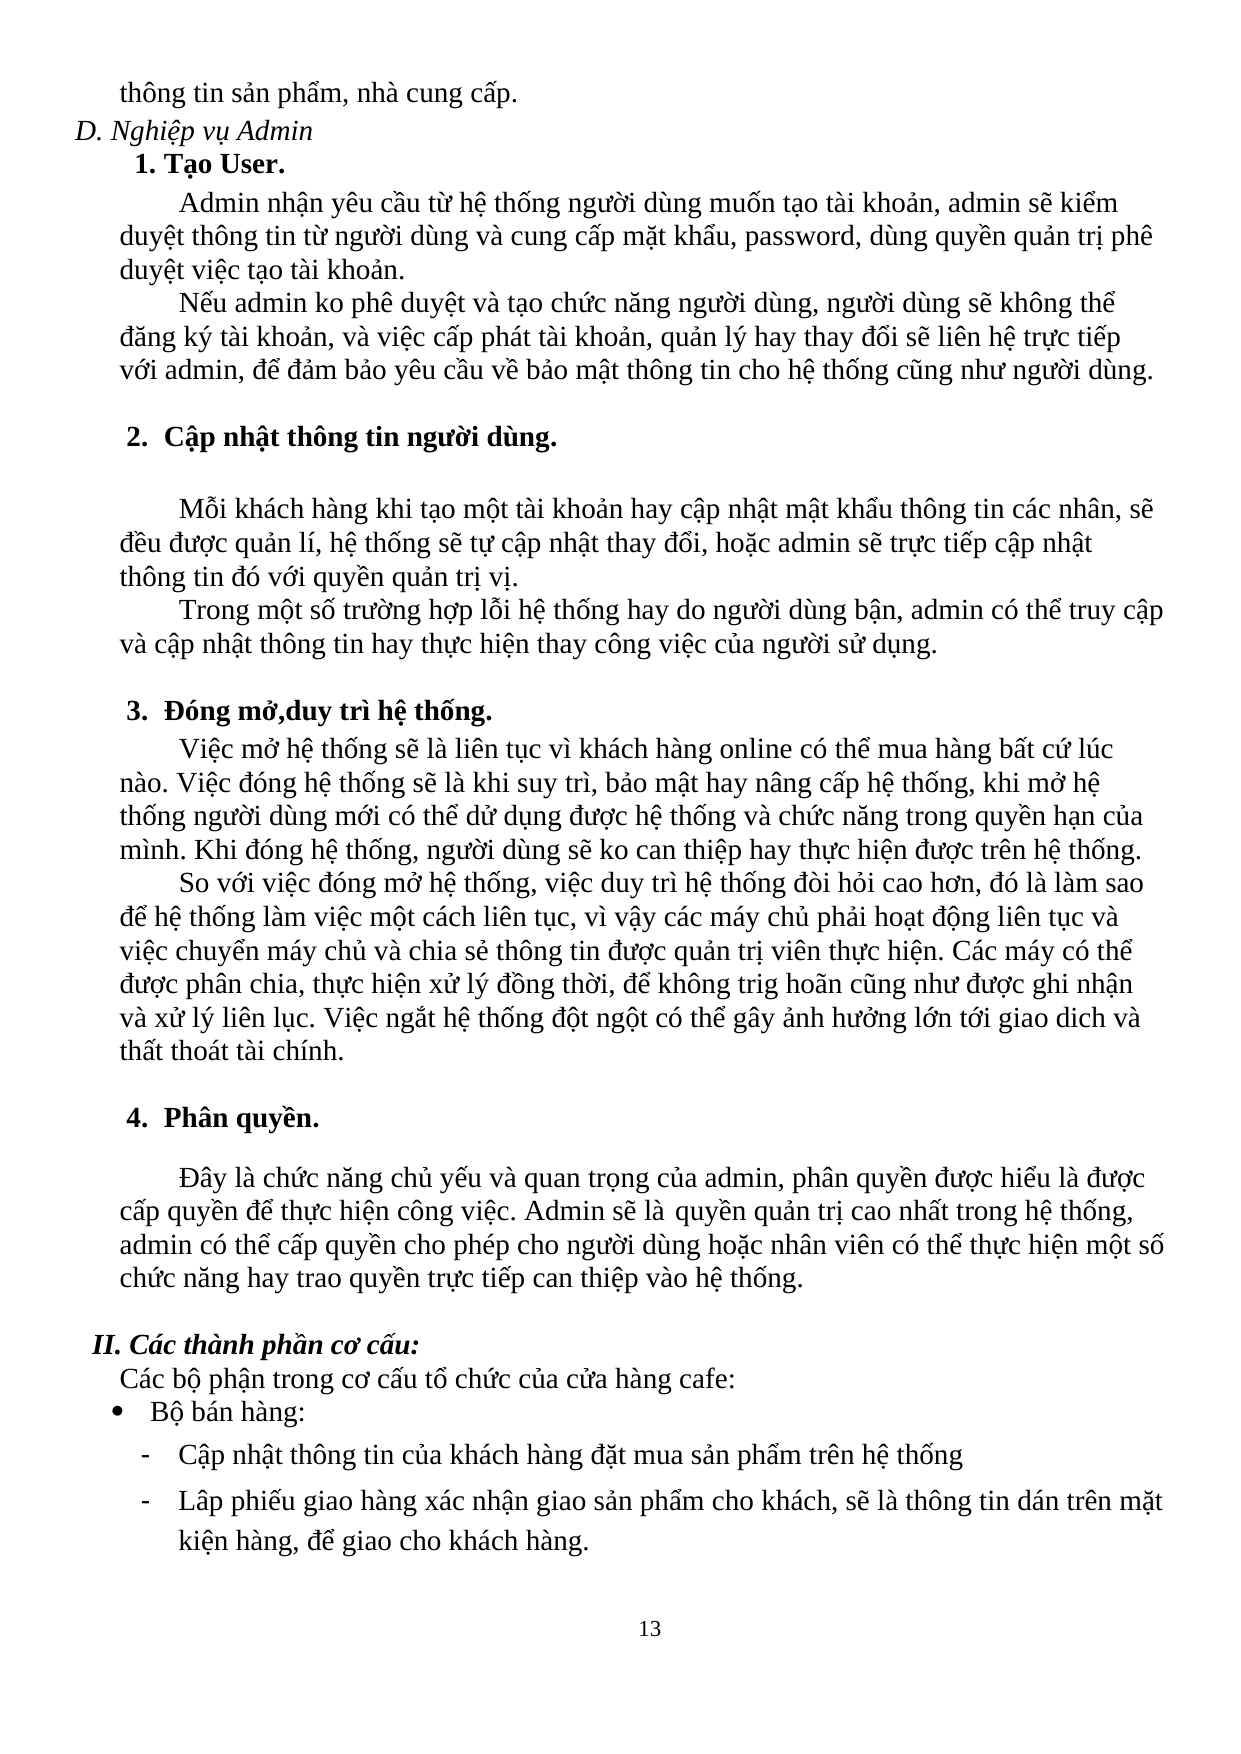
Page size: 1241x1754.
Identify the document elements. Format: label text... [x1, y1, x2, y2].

list Nếu admin ko phê duyệt và tạo chức năng người dùng, người dùng sẽ không thể đăng ký tài khoản, và việc cấp phát tài khoản, quản lý hay thay đổi sẽ liên hệ trực tiếp với admin, để đảm bảo yêu cầu về bảo mật thông tin cho hệ thống cũng như người dùng. [119, 285, 1165, 386]
list Cập nhật thông tin người dùng. [126, 419, 1165, 453]
list Cập nhật thông tin của khách hàng đặt mua sản phẩm trên hệ thống [141, 1433, 1165, 1473]
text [119, 75, 1165, 108]
list Lâp phiếu giao hàng xác nhận giao sản phẩm cho khách, sẽ là thông tin dán trên mặt kiện hàng, để giao cho khách hàng. [141, 1479, 1165, 1557]
list Mỗi khách hàng khi tạo một tài khoản hay cập nhật mật khẩu thông tin các nhân, sẽ đều được quản lí, hệ thống sẽ tự cập nhật thay đổi, hoặc admin sẽ trực tiếp cập nhật thông tin đó với quyền quản trị vị. [119, 492, 1165, 592]
list Đóng mở,duy trì hệ thống. [126, 693, 1165, 726]
subtitle II. Các thành phần cơ cấu: [92, 1327, 1165, 1361]
text Các bộ phận trong cơ cấu tổ chức của cửa hàng cafe: [119, 1361, 1165, 1394]
subtitle D. Nghiệp vụ Admin [75, 113, 1165, 146]
list Admin nhận yêu cầu từ hệ thống người dùng muốn tạo tài khoản, admin sẽ kiểm duyệt thông tin từ người dùng và cung cấp mặt khẩu, password, dùng quyền quản trị phê duyệt việc tạo tài khoản. [119, 185, 1165, 285]
list Trong một số trường hợp lỗi hệ thống hay do người dùng bận, admin có thể truy cập và cập nhật thông tin hay thực hiện thay công việc của người sử dụng. [119, 592, 1165, 659]
list Bộ bán hàng: [112, 1394, 1165, 1428]
list Phân quyền. [126, 1100, 1165, 1134]
text Đây là chức năng chủ yếu và quan trọng của admin, phân quyền được hiểu là được cấp quyền để thực hiện công việc. Admin sẽ là quyền quản trị cao nhất trong hệ thống, admin có thể cấp quyền cho phép cho người dùng hoặc nhân viên có thể thực hiện một số chức năng hay trao quyền trực tiếp can thiệp vào hệ thống. [119, 1160, 1165, 1294]
list Tạo User. [134, 146, 1165, 180]
list So với việc đóng mở hệ thống, việc duy trì hệ thống đòi hỏi cao hơn, đó là làm sao để hệ thống làm việc một cách liên tục, vì vậy các máy chủ phải hoạt động liên tục và việc chuyển máy chủ và chia sẻ thông tin được quản trị viên thực hiện. Các máy có thể được phân chia, thực hiện xử lý đồng thời, để không trig hoãn cũng như được ghi nhận và xử lý liên lục. Việc ngắt hệ thống đột ngột có thể gây ảnh hưởng lớn tới giao dich và thất thoát tài chính. [119, 866, 1165, 1067]
list Việc mở hệ thống sẽ là liên tục vì khách hàng online có thể mua hàng bất cứ lúc nào. Việc đóng hệ thống sẽ là khi suy trì, bảo mật hay nâng cấp hệ thống, khi mở hệ thống người dùng mới có thể dử dụng được hệ thống và chức năng trong quyền hạn của mình. Khi đóng hệ thống, người dùng sẽ ko can thiệp hay thực hiện được trên hệ thống. [119, 731, 1165, 866]
